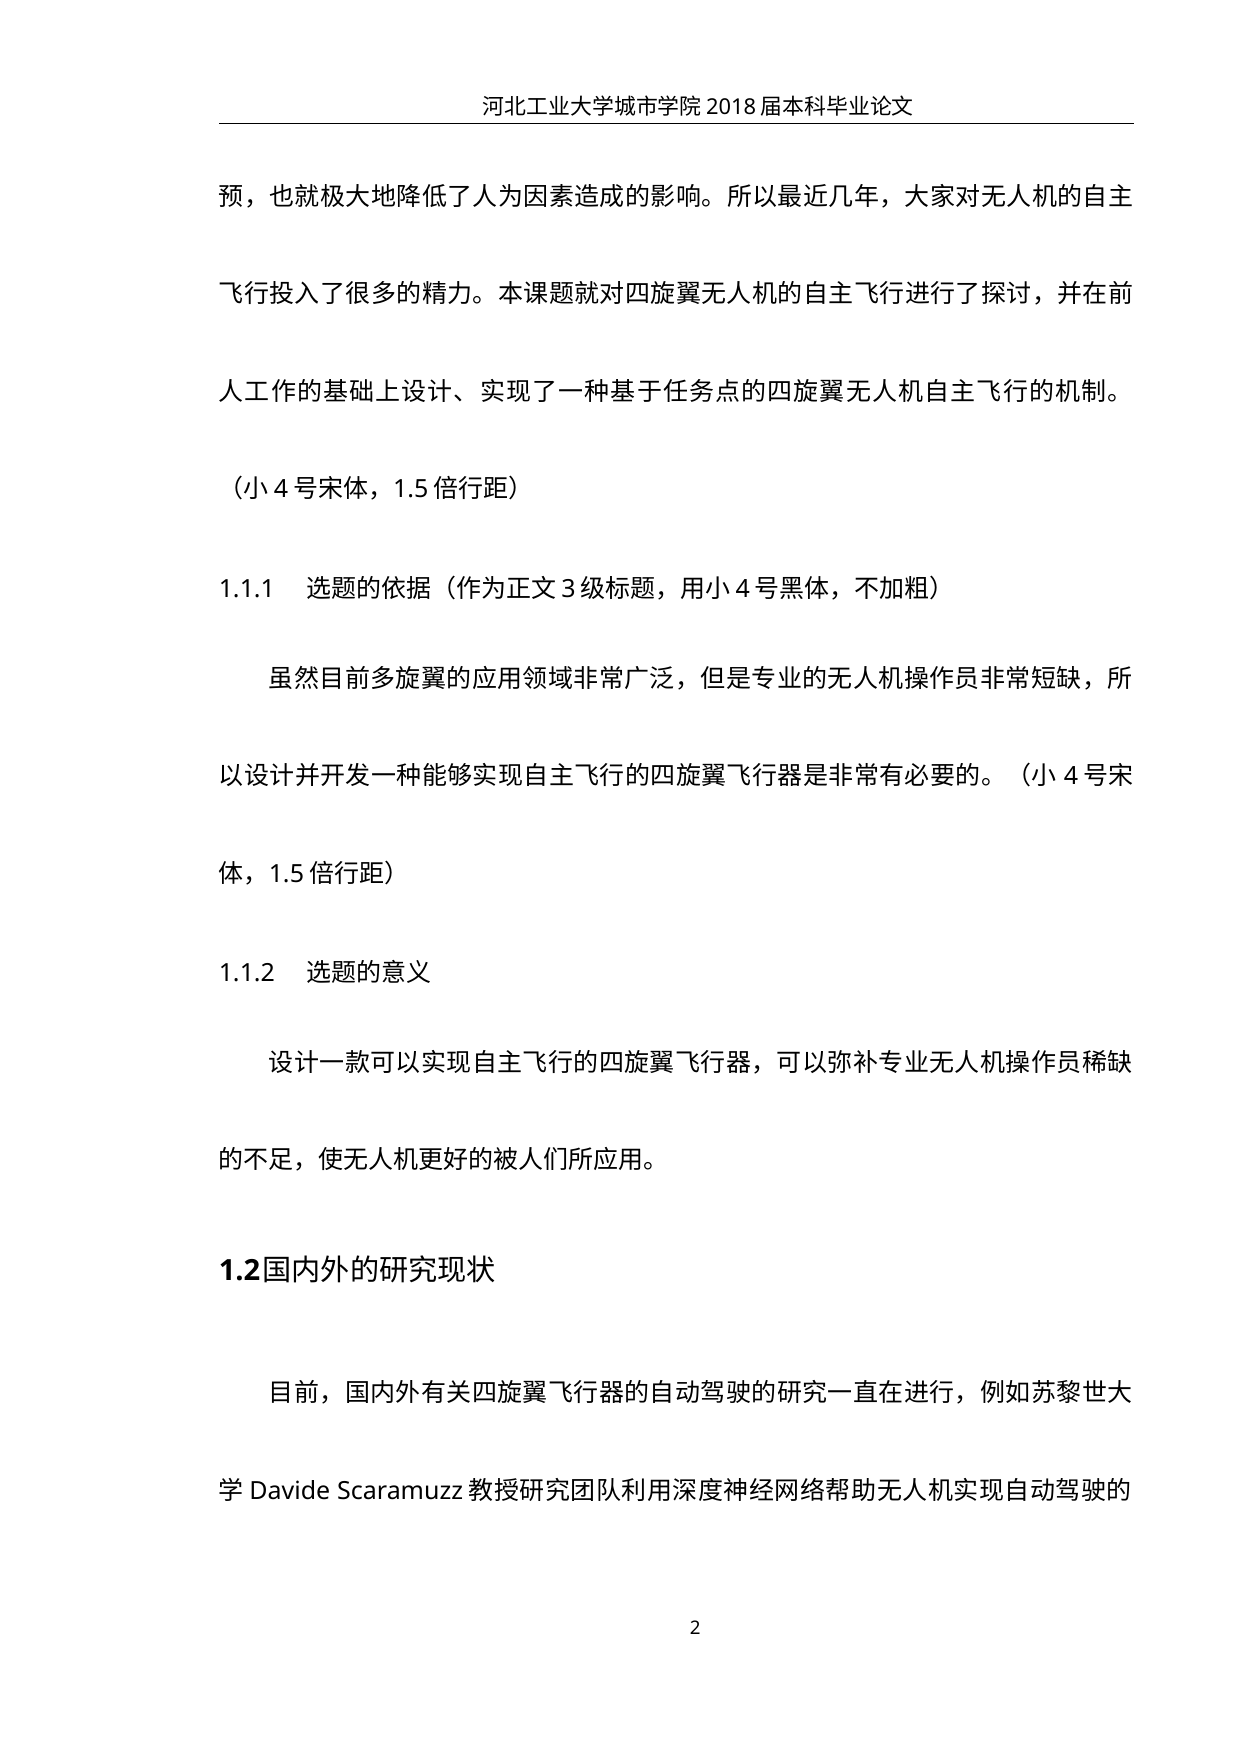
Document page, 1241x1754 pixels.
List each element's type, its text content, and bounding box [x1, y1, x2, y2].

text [218, 1358, 1134, 1521]
text 设计一款可以实现自主飞行的四旋翼飞行器，可以弥补专业无人机操作员稀缺的不足，使无人机更好的被人们所应用。 [218, 1028, 1134, 1190]
title 选题的意义 [218, 938, 1134, 1003]
title 选题的依据（作为正文3级标题，用小4号黑体，不加粗） [218, 554, 1134, 619]
text 虽然目前多旋翼的应用领域非常广泛，但是专业的无人机操作员非常短缺，所以设计并开发一种能够实现自主飞行的四旋翼飞行器是非常有必要的。（小4号宋体，1.5倍行距） [218, 644, 1134, 904]
text 国内外的研究现状 [218, 1236, 1134, 1301]
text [218, 162, 1134, 519]
